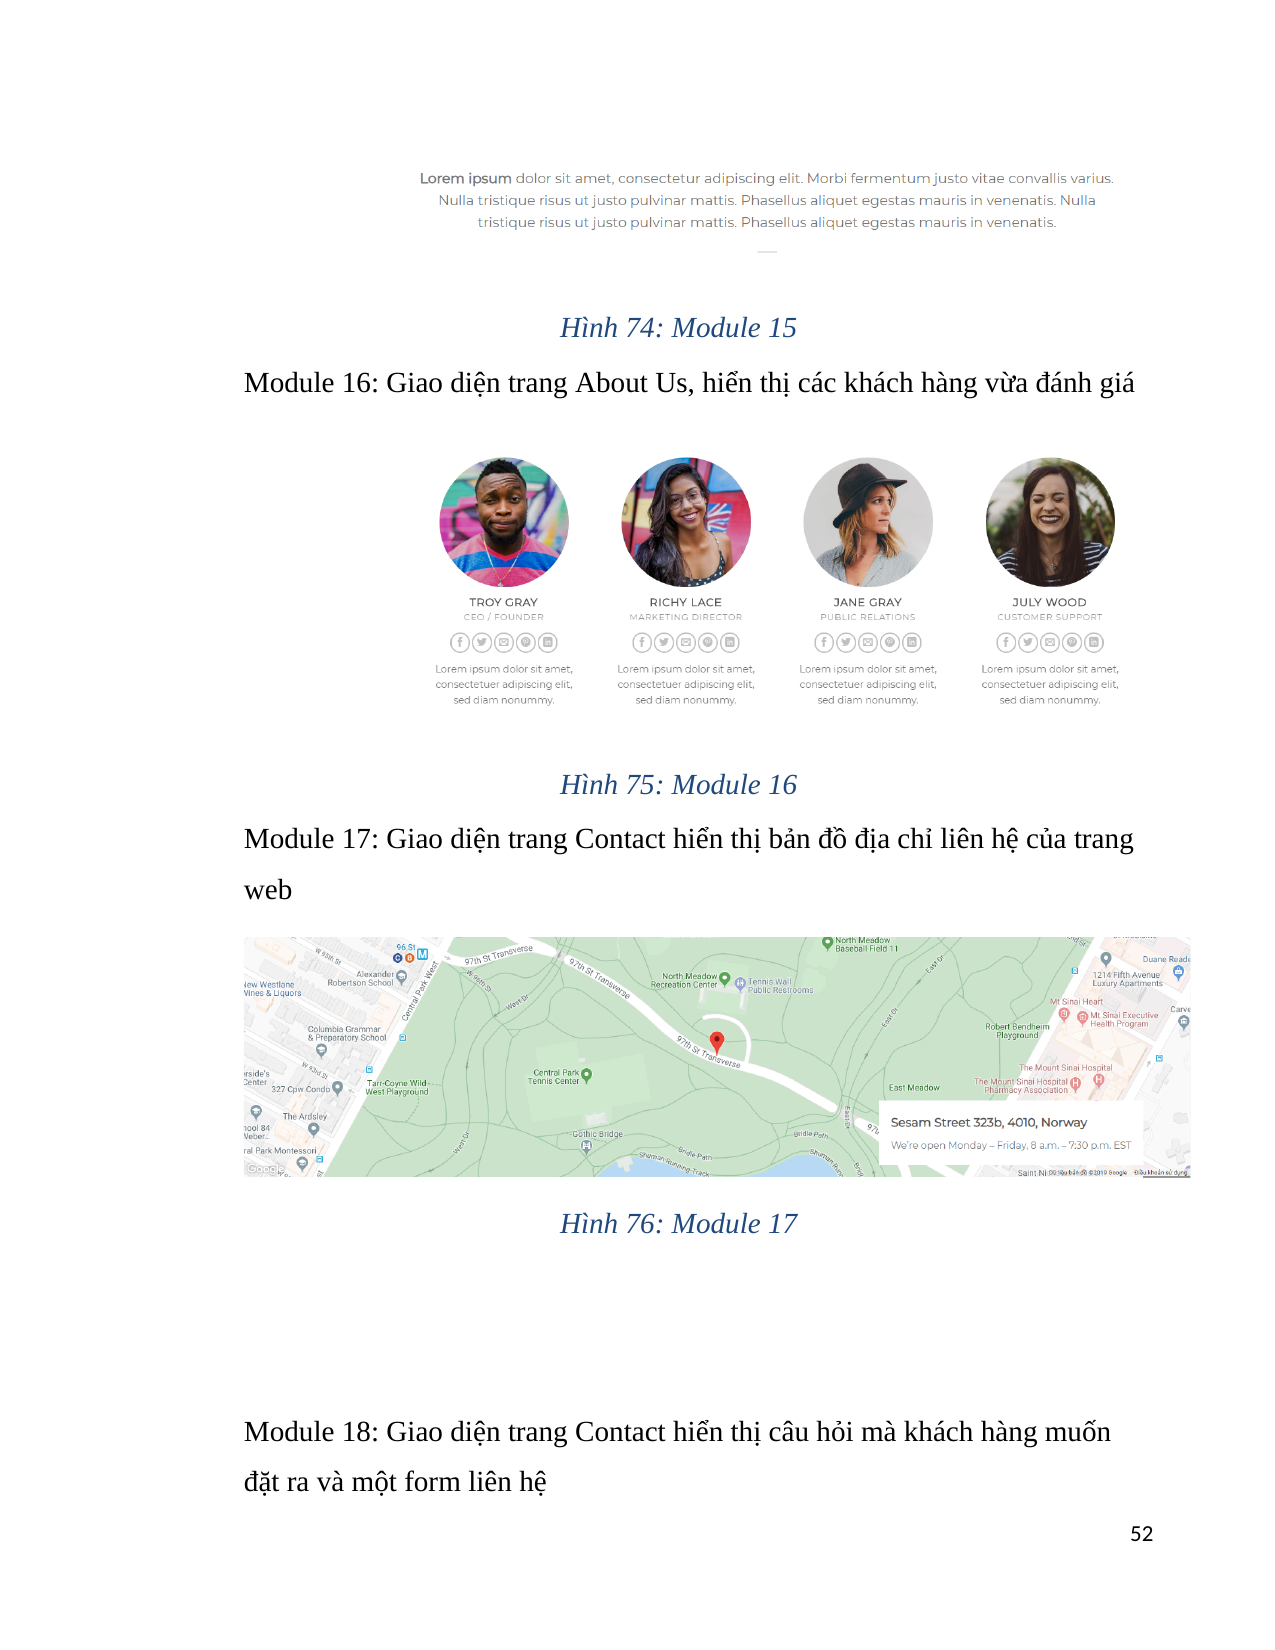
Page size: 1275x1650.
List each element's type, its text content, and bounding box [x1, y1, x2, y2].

picture [243, 430, 1191, 739]
text Module 18: Giao diện trang Contact hiển thị câu hỏi mà khách hàng muốn đặt ra và một form liên hệ [244, 1414, 1153, 1498]
text Module 16: Giao diện trang About Us, hiển thị các khách hàng vừa đánh giá [244, 365, 1153, 398]
picture [243, 937, 1191, 1178]
picture [243, 147, 1191, 282]
text Module 17: Giao diện trang Contact hiển thị bản đồ địa chỉ liên hệ của trang web [244, 821, 1153, 905]
text Hình 76: Module 17 [206, 1206, 1153, 1240]
text Hình 74: Module 15 [206, 311, 1153, 344]
text Hình 75: Module 16 [206, 767, 1153, 801]
